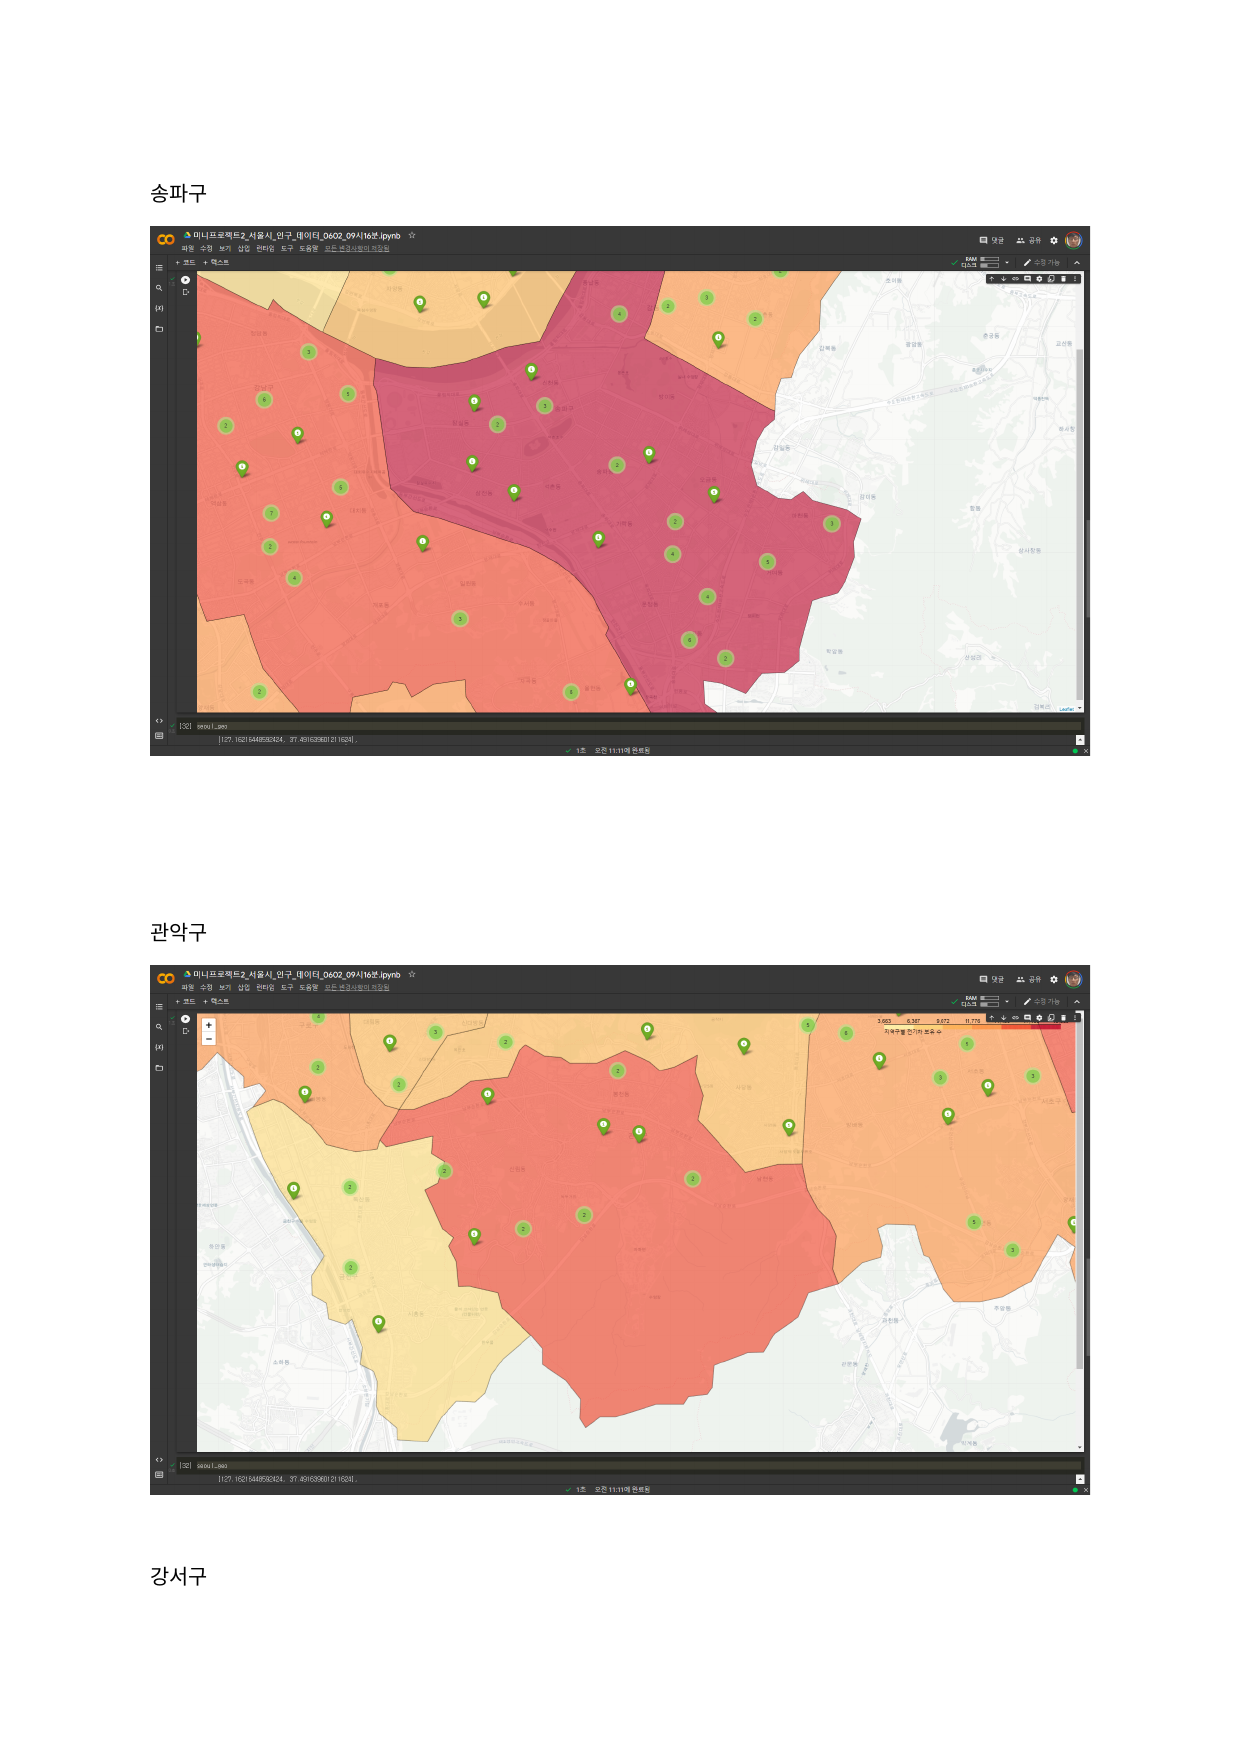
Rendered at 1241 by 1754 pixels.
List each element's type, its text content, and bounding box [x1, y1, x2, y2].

text 강서구 [150, 1560, 1090, 1591]
picture [150, 965, 1091, 1495]
text 송파구 [150, 177, 1090, 207]
picture [150, 226, 1091, 756]
text 관악구 [150, 916, 1090, 946]
